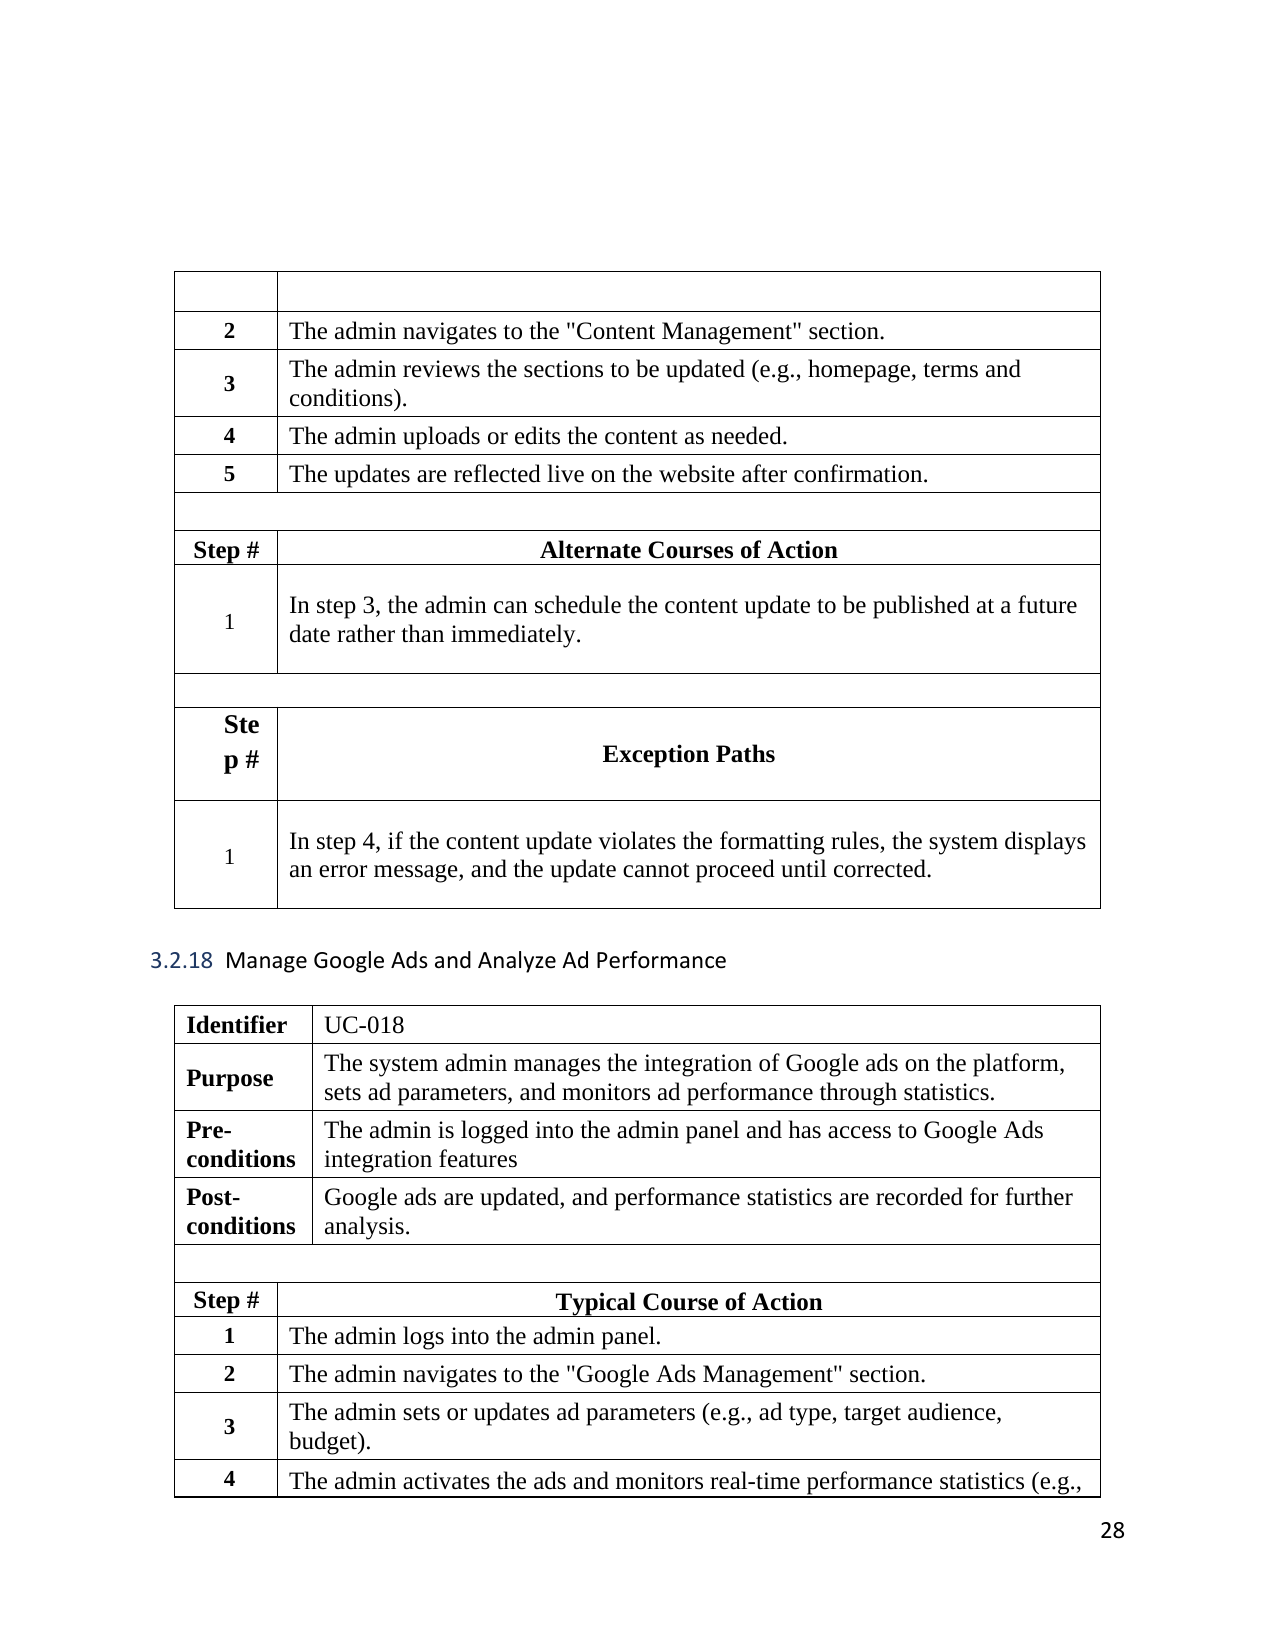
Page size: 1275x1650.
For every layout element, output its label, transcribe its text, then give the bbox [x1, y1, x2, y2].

table_cell 1 [175, 272, 277, 311]
table_cell Purpose [175, 1044, 312, 1110]
table_cell Alternate Courses of Action [278, 531, 1100, 564]
table_cell 1 [175, 1317, 277, 1354]
table_cell The admin navigates to the "Google Ads Management" section. [278, 1355, 1100, 1392]
table_cell The admin sets or updates ad parameters (e.g., ad type, target audience, budget). [278, 1393, 1100, 1459]
table_cell Post-conditions [175, 1178, 312, 1244]
table_cell The updates are reflected live on the website after confirmation. [278, 455, 1100, 492]
table_cell In step 4, if the content update violates the formatting rules, the system displays an error message, and the update cannot proceed until corrected. [278, 801, 1100, 908]
table_cell Step # [175, 708, 277, 800]
table_cell 4 [175, 1460, 277, 1496]
table_cell 4 [175, 417, 277, 454]
table_cell Typical Course of Action [278, 1283, 1100, 1316]
table_cell 5 [175, 455, 277, 492]
table_cell Google ads are updated, and performance statistics are recorded for further analysis. [313, 1178, 1100, 1244]
table_cell 3 [175, 1393, 277, 1459]
table_cell Step # [175, 1283, 277, 1316]
table_cell [175, 674, 1100, 707]
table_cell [278, 1460, 1100, 1496]
table_cell The admin logs into the admin panel. [278, 1317, 1100, 1354]
table_cell Pre-conditions [175, 1111, 312, 1177]
table_cell The admin reviews the sections to be updated (e.g., homepage, terms and conditions). [278, 350, 1100, 416]
table_cell 1 [175, 565, 277, 673]
table_cell Exception Paths [278, 708, 1100, 800]
table_cell The admin navigates to the "Content Management" section. [278, 312, 1100, 349]
table_cell 2 [175, 312, 277, 349]
table_cell 2 [175, 1355, 277, 1392]
table_cell The admin uploads or edits the content as needed. [278, 417, 1100, 454]
table_cell The system admin manages the integration of Google ads on the platform, sets ad parameters, and monitors ad performance through statistics. [313, 1044, 1100, 1110]
subtitle Manage Google Ads and Analyze Ad Performance [150, 944, 1125, 974]
table_cell 1 [175, 801, 277, 908]
table_header UC-018 [313, 1006, 1100, 1043]
table_cell In step 3, the admin can schedule the content update to be published at a future date rather than immediately. [278, 565, 1100, 673]
table_cell The admin is logged into the admin panel and has access to Google Ads integration features [313, 1111, 1100, 1177]
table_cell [278, 272, 1100, 311]
table_cell [175, 493, 1100, 530]
table_cell [175, 1245, 1100, 1282]
table_cell 3 [175, 350, 277, 416]
table_cell Step # [175, 531, 277, 564]
table_header Identifier [175, 1006, 312, 1043]
